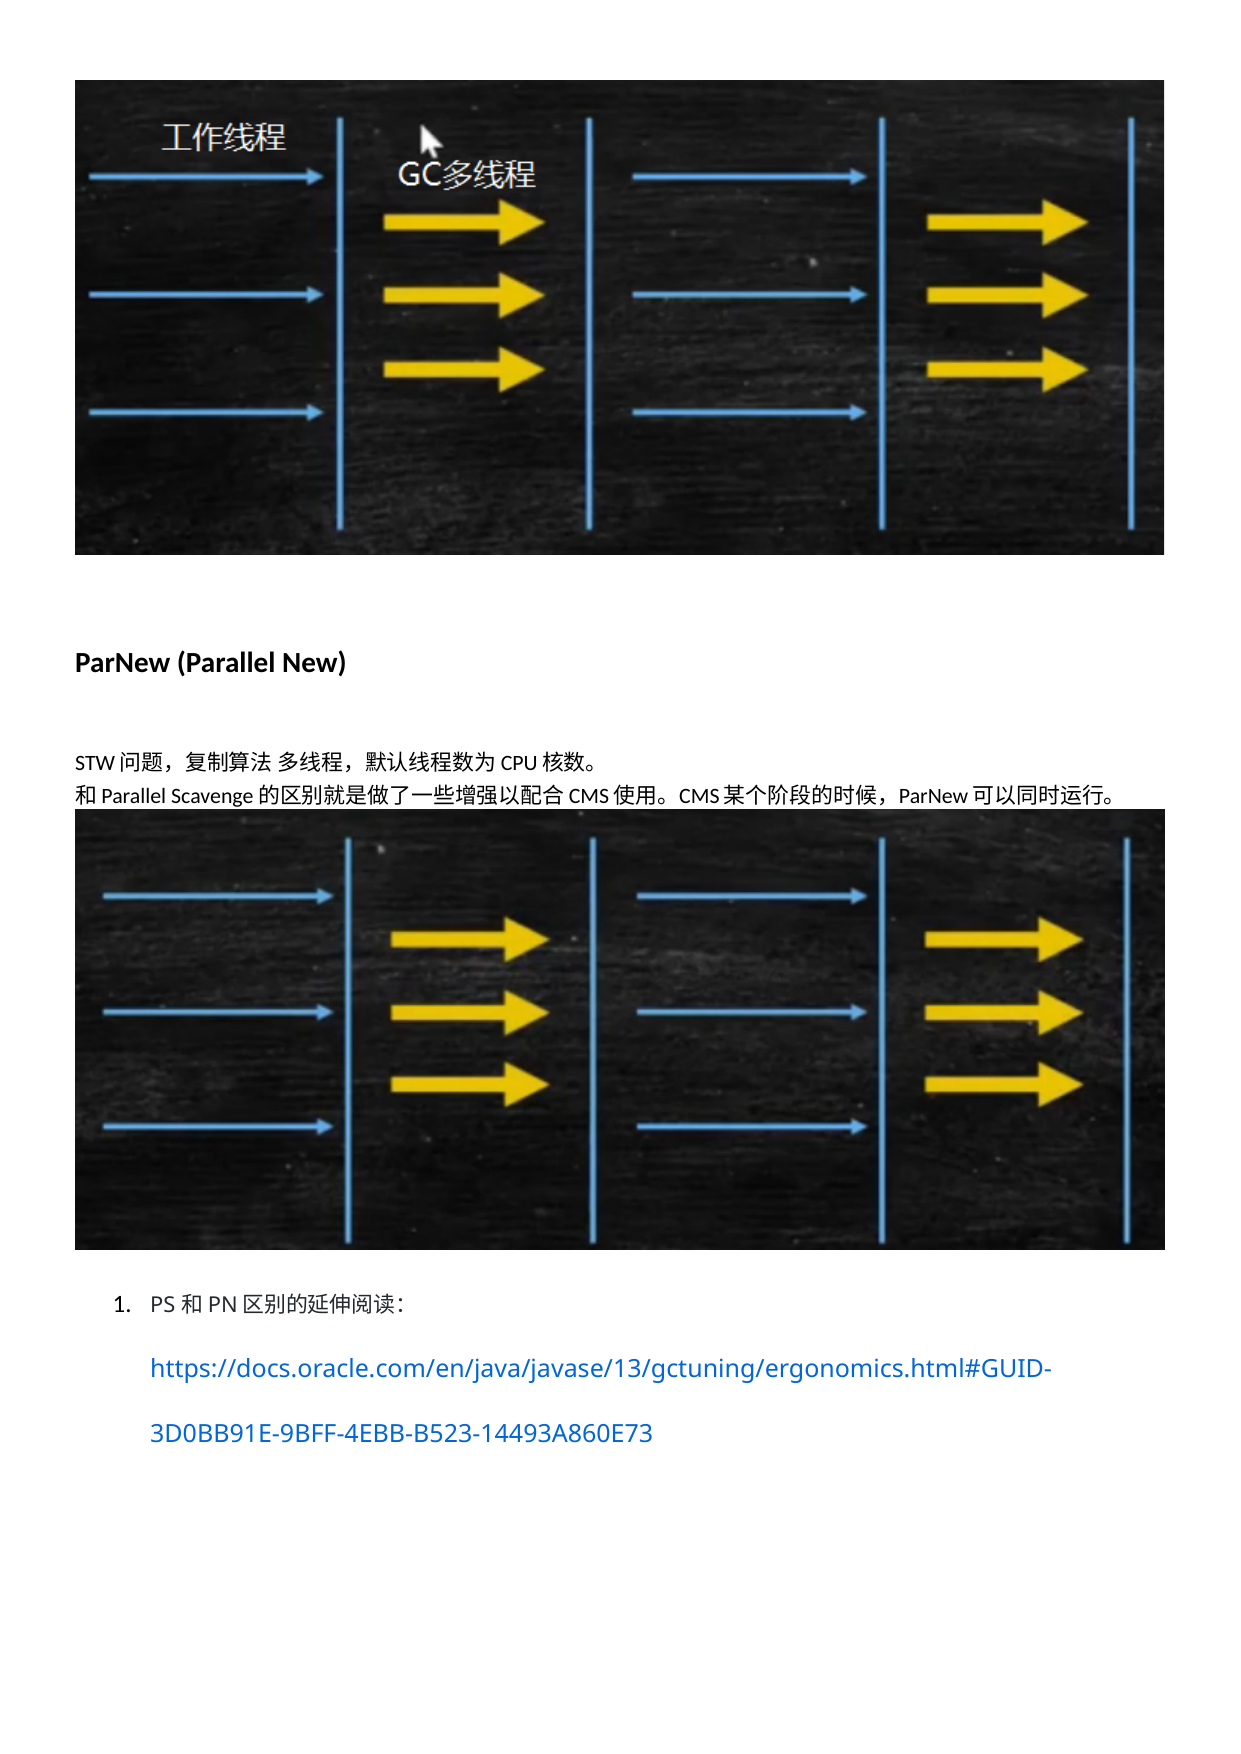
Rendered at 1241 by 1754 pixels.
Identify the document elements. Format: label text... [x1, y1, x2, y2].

list PS 和 PN区别的延伸阅读： https://docs.oracle.com/en/java/javase/13/gctuning/ergonomics.html#GUID-3D0BB91E-9BFF-4EBB-B523-14493A860E73 [112, 1270, 1165, 1465]
picture [75, 80, 1165, 555]
subtitle ParNew (Parallel New) [75, 630, 1165, 695]
picture [75, 809, 1165, 1250]
text STW问题，复制算法 多线程，默认线程数为CPU核数。 [75, 745, 1165, 777]
text 和Parallel Scavenge的区别就是做了一些增强以配合CMS使用。CMS某个阶段的时候，ParNew可以同时运行。 [75, 777, 1165, 809]
